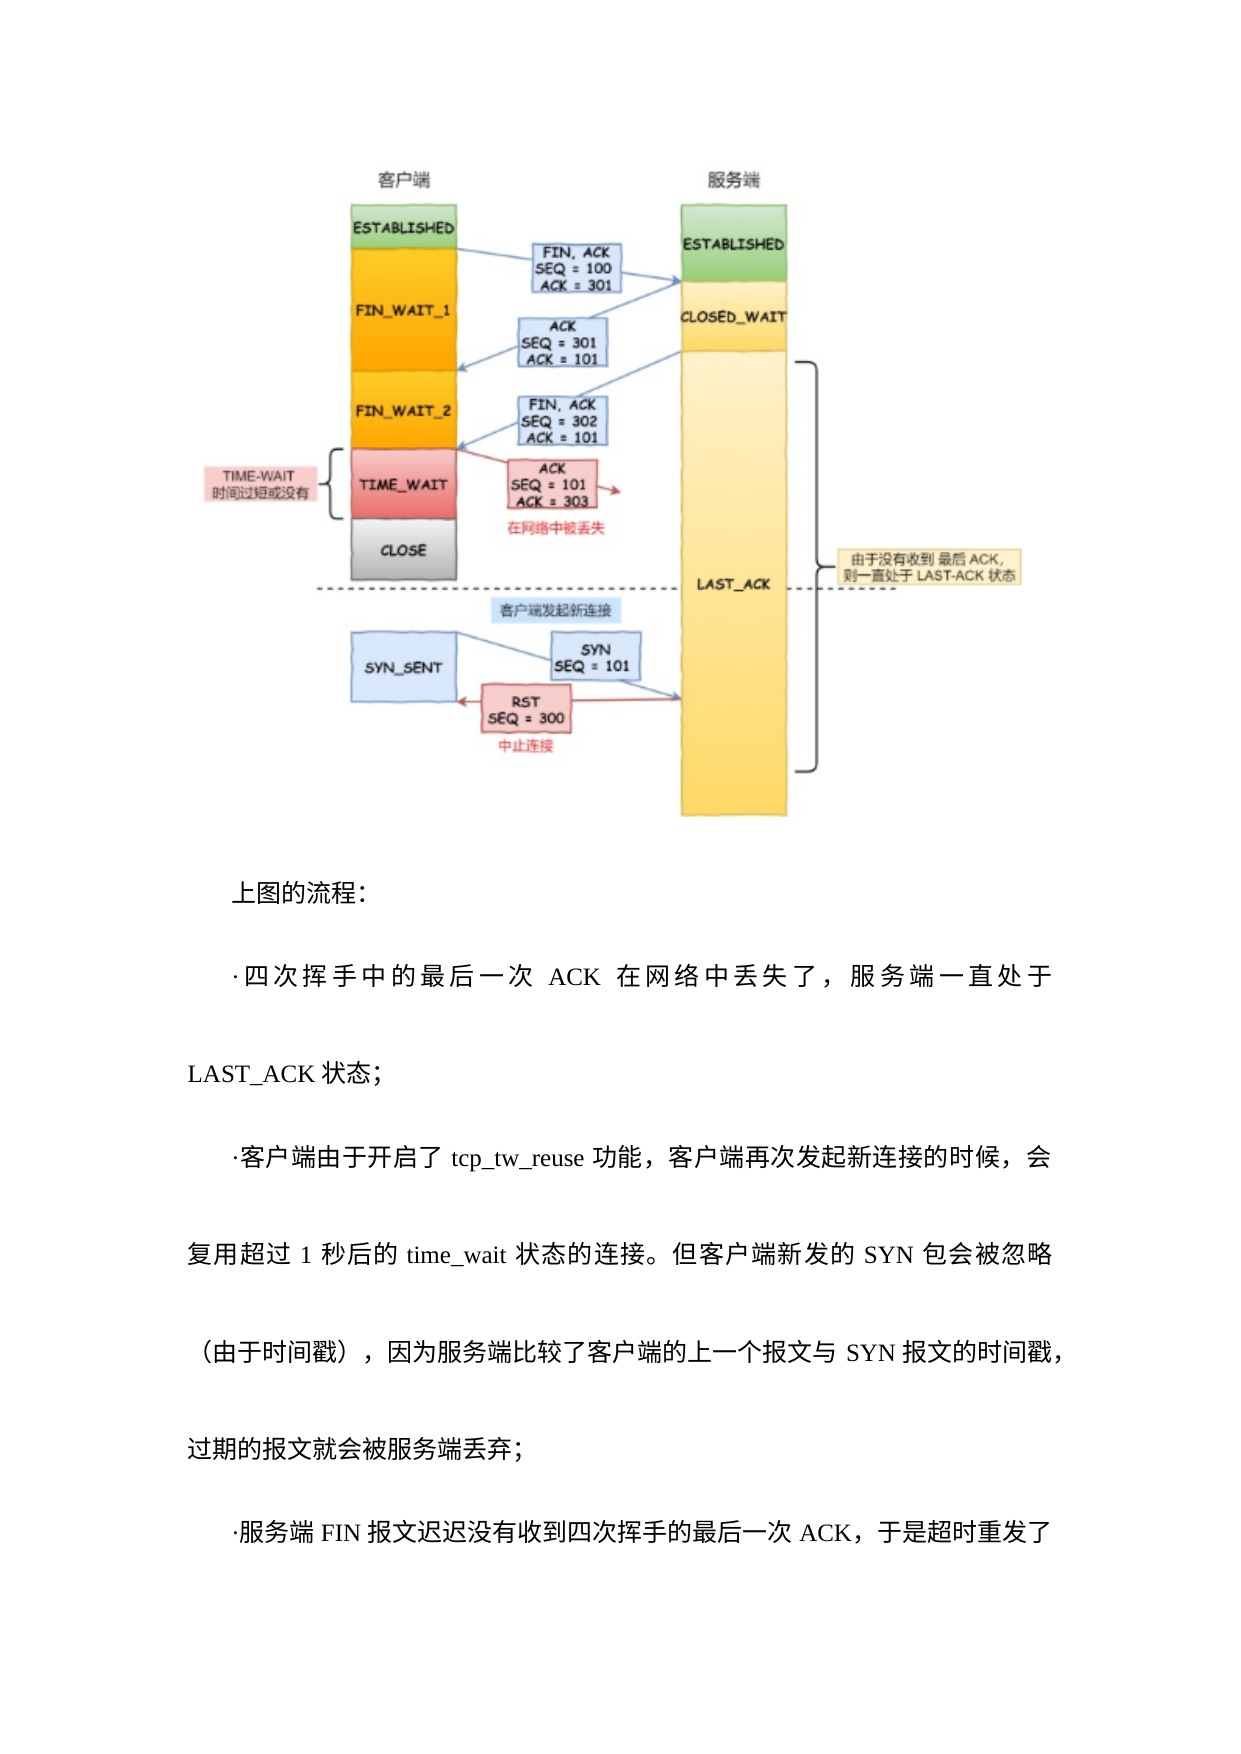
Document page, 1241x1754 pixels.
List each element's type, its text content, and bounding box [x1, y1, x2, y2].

text ·客户端由于开启了 tcp_tw_reuse 功能，客户端再次发起新连接的时候，会复用超过 1 秒后的 time_wait 状态的连接。但客户端新发的 SYN 包会被忽略（由于时间戳），因为服务端比较了客户端的上一个报文与 SYN 报文的时间戳，过期的报文就会被服务端丢弃； [187, 1123, 1053, 1480]
picture [201, 162, 1039, 828]
text ·四次挥手中的最后一次 ACK 在网络中丢失了，服务端一直处于 LAST_ACK 状态； [187, 942, 1053, 1104]
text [187, 1498, 1053, 1563]
text 上图的流程： [187, 859, 1053, 924]
